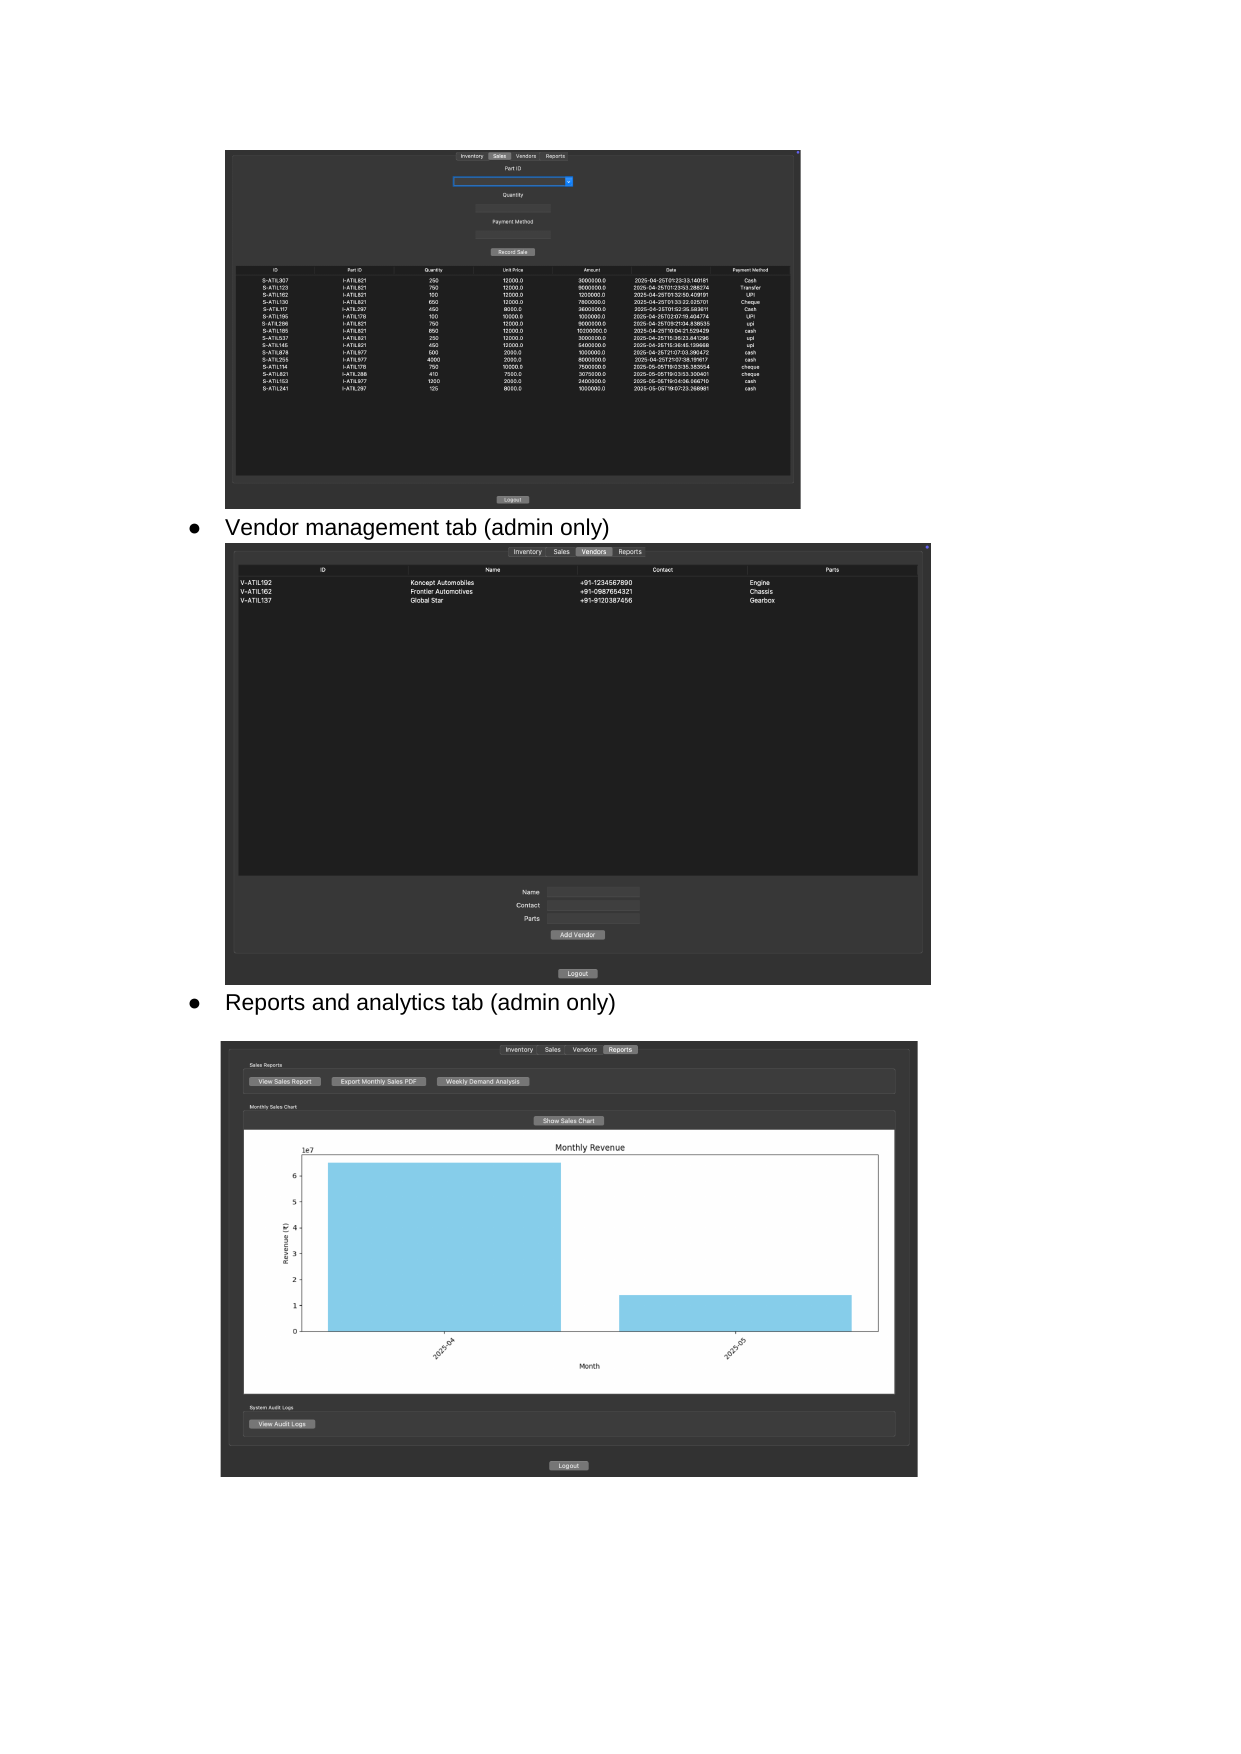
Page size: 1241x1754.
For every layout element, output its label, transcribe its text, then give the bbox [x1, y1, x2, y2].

picture [225, 150, 801, 509]
picture [220, 1041, 918, 1477]
list Reports and analytics tab (admin only) [187, 989, 1090, 1015]
picture [225, 543, 931, 985]
list Vendor management tab (admin only) [187, 513, 1090, 540]
